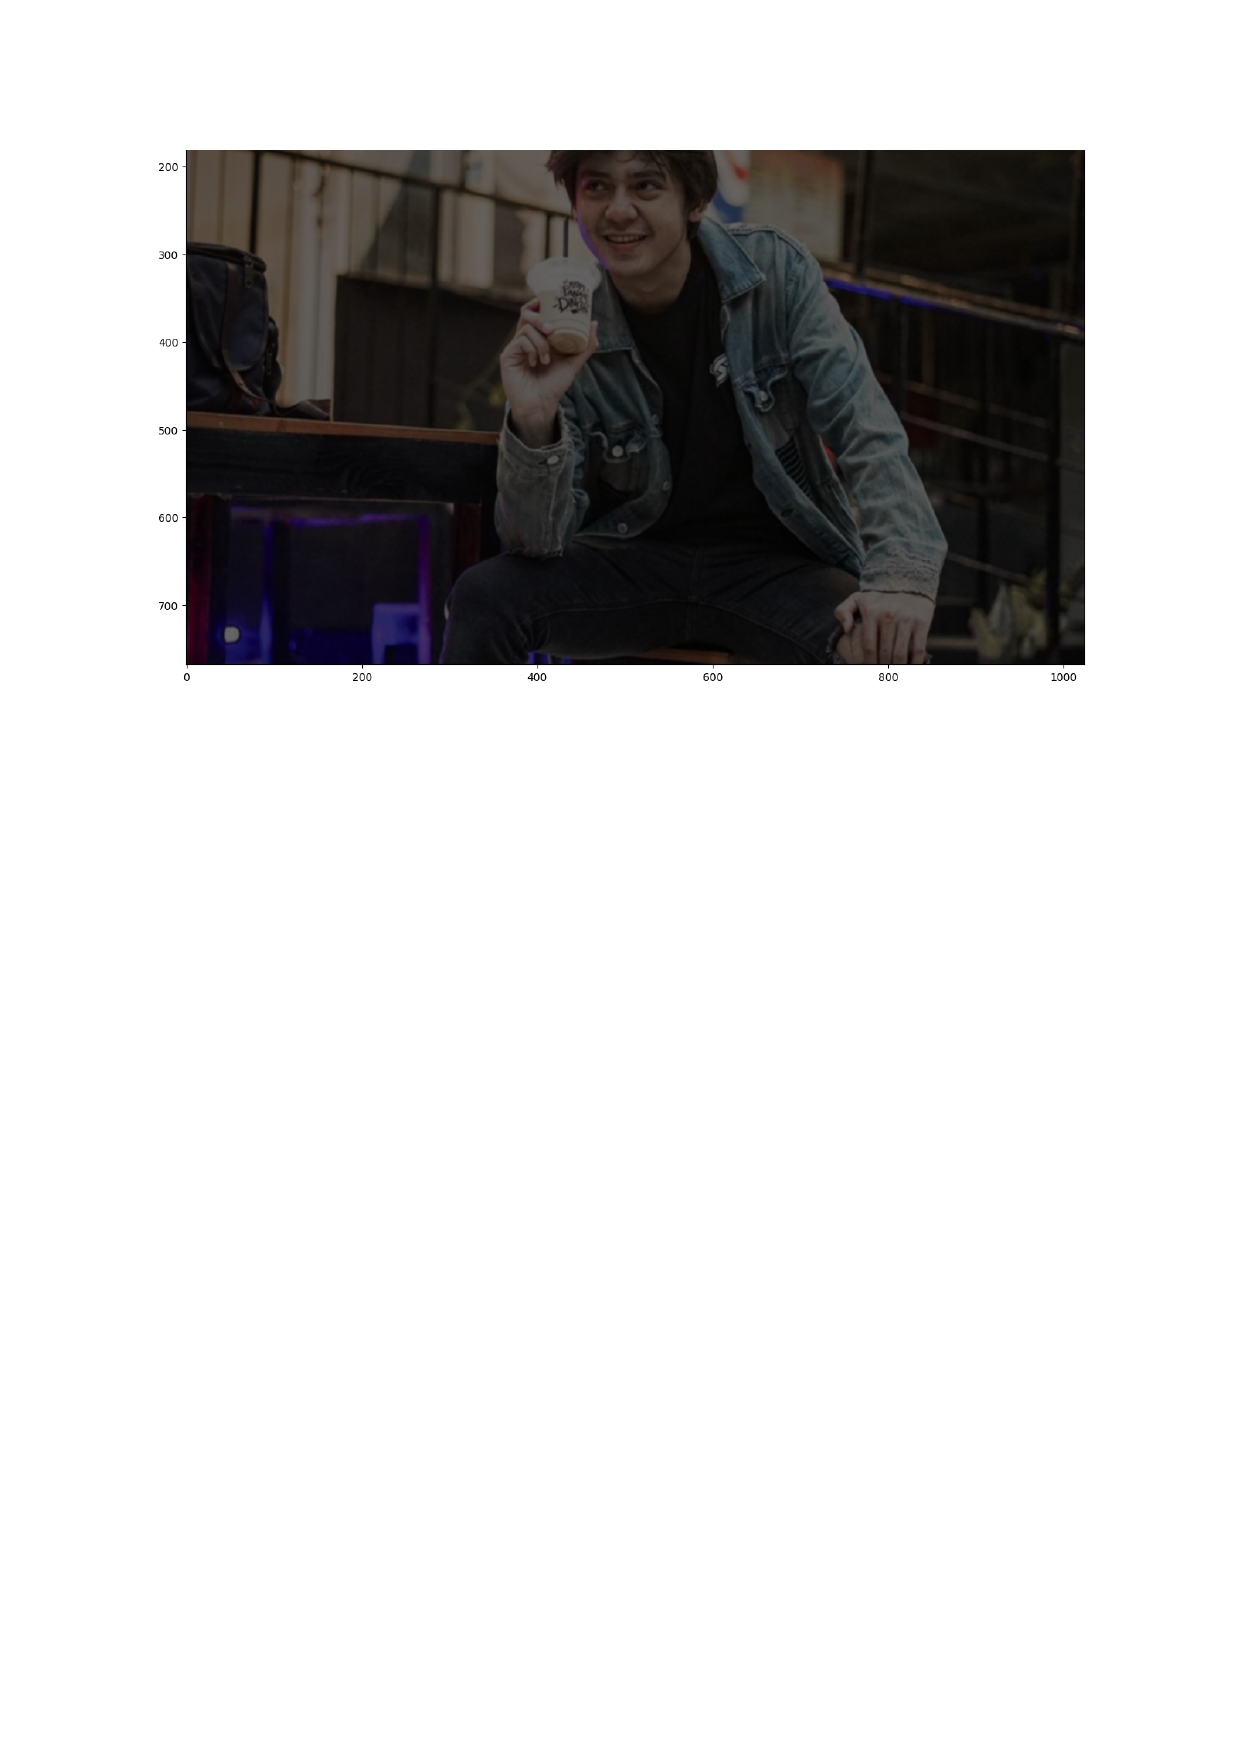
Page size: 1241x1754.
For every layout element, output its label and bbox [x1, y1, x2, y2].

picture [150, 150, 1091, 690]
